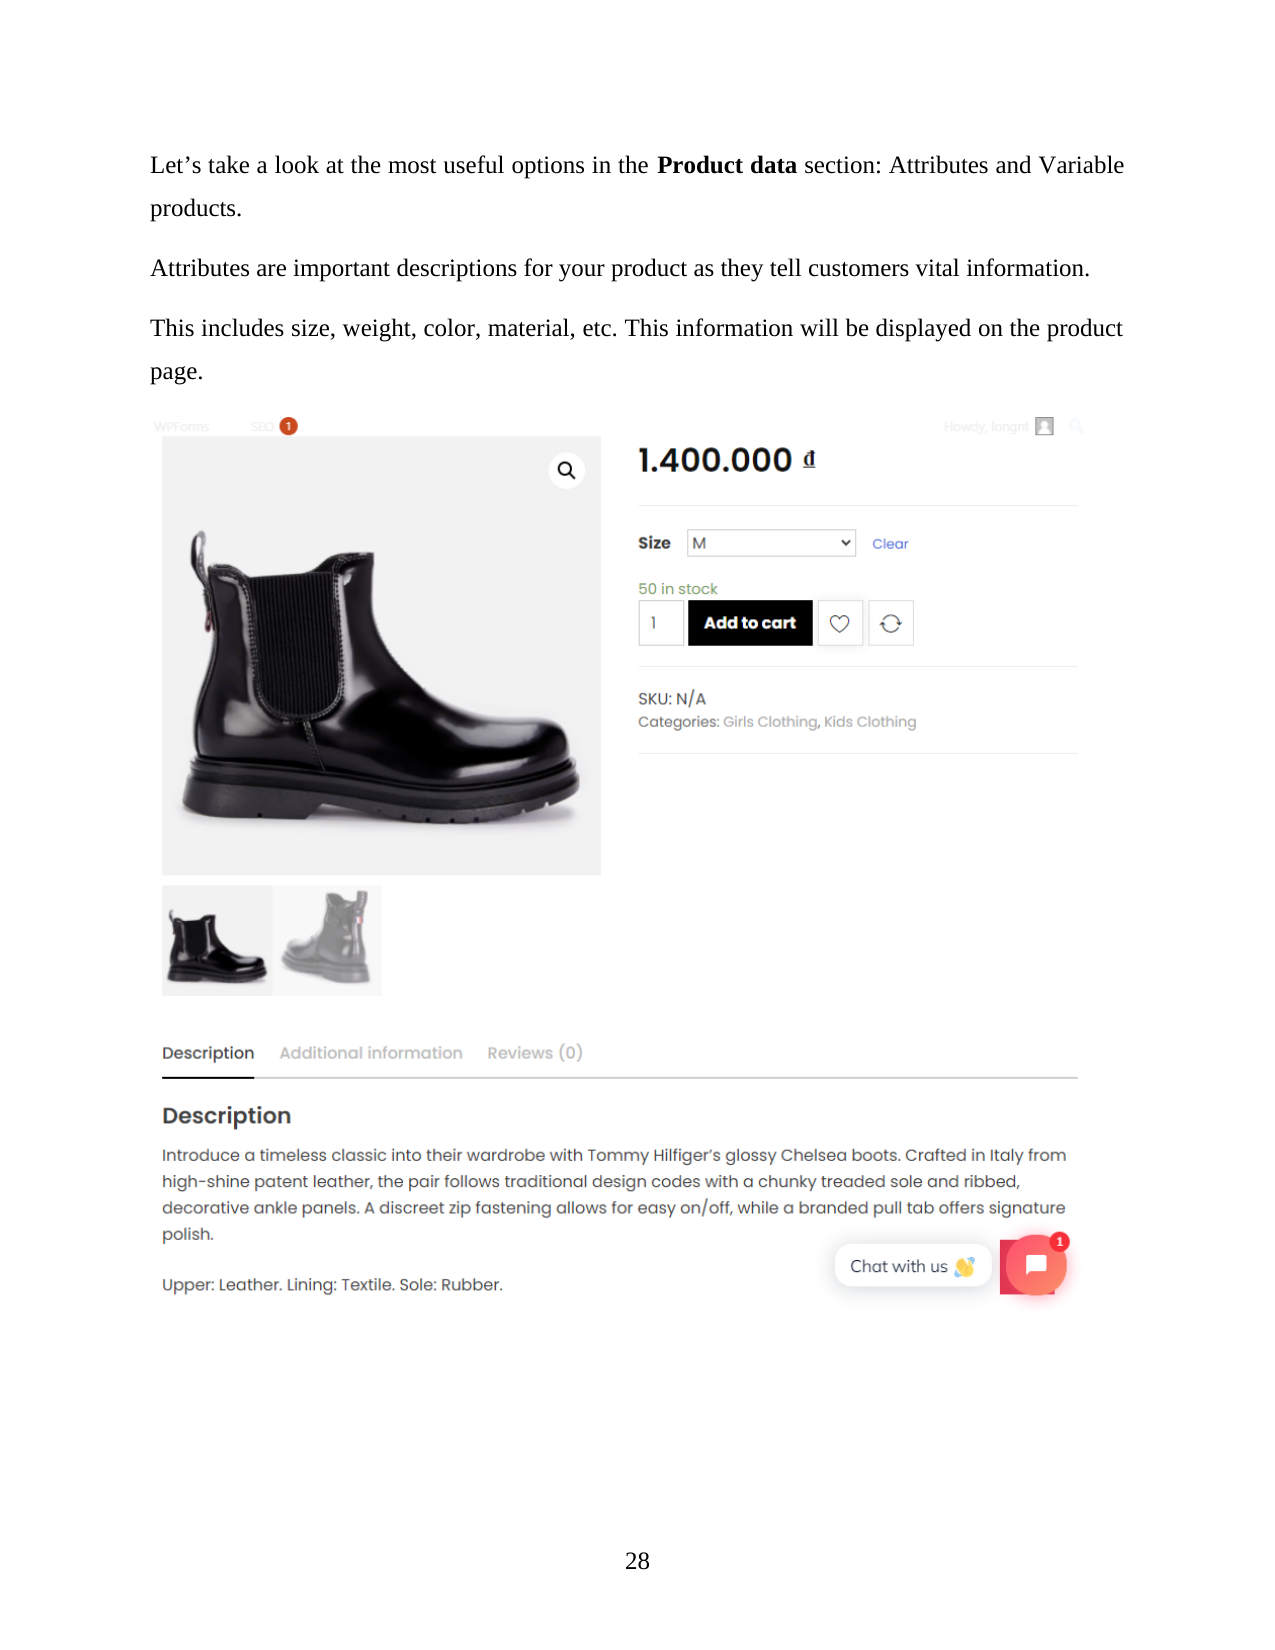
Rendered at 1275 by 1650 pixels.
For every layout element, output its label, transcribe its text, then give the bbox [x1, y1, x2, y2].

text This includes size, weight, color, material, etc. This information will be displayed on the product page. [150, 313, 1125, 384]
text Attributes are important descriptions for your product as they tell customers vital information. [150, 253, 1125, 282]
text Let’s take a look at the most useful options in the Product data section: Attributes and Variable products. [150, 150, 1125, 222]
picture [150, 415, 1091, 1343]
